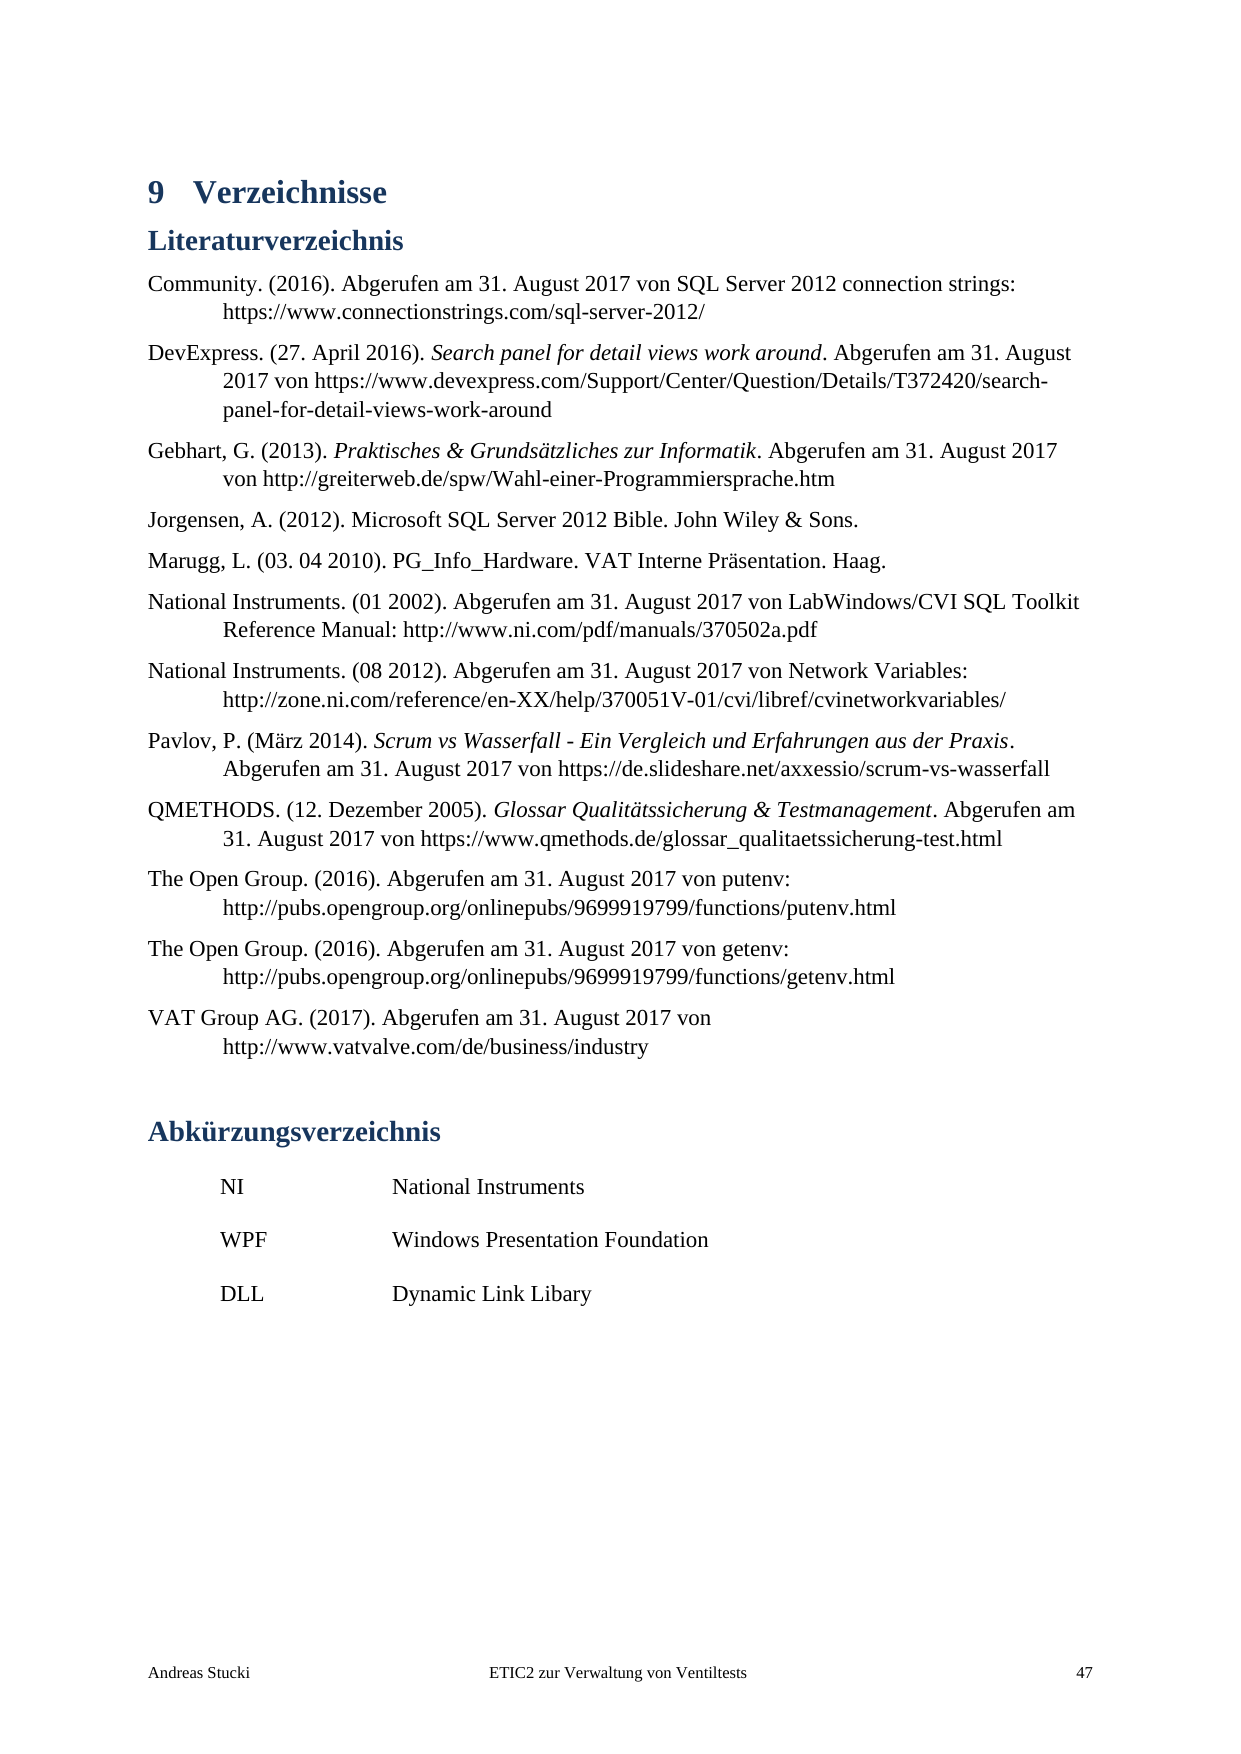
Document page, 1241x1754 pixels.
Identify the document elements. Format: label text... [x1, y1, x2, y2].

table_cell WPF [209, 1214, 381, 1267]
table_cell Dynamic Link Libary [381, 1268, 1119, 1321]
table_header NI [209, 1161, 381, 1214]
table_header National Instruments [381, 1161, 1119, 1214]
table_cell Windows Presentation Foundation [381, 1214, 1119, 1267]
table_cell DLL [209, 1268, 381, 1321]
subtitle Abkürzungsverzeichnis [148, 1114, 1092, 1148]
subtitle Verzeichnisse [148, 173, 1092, 211]
